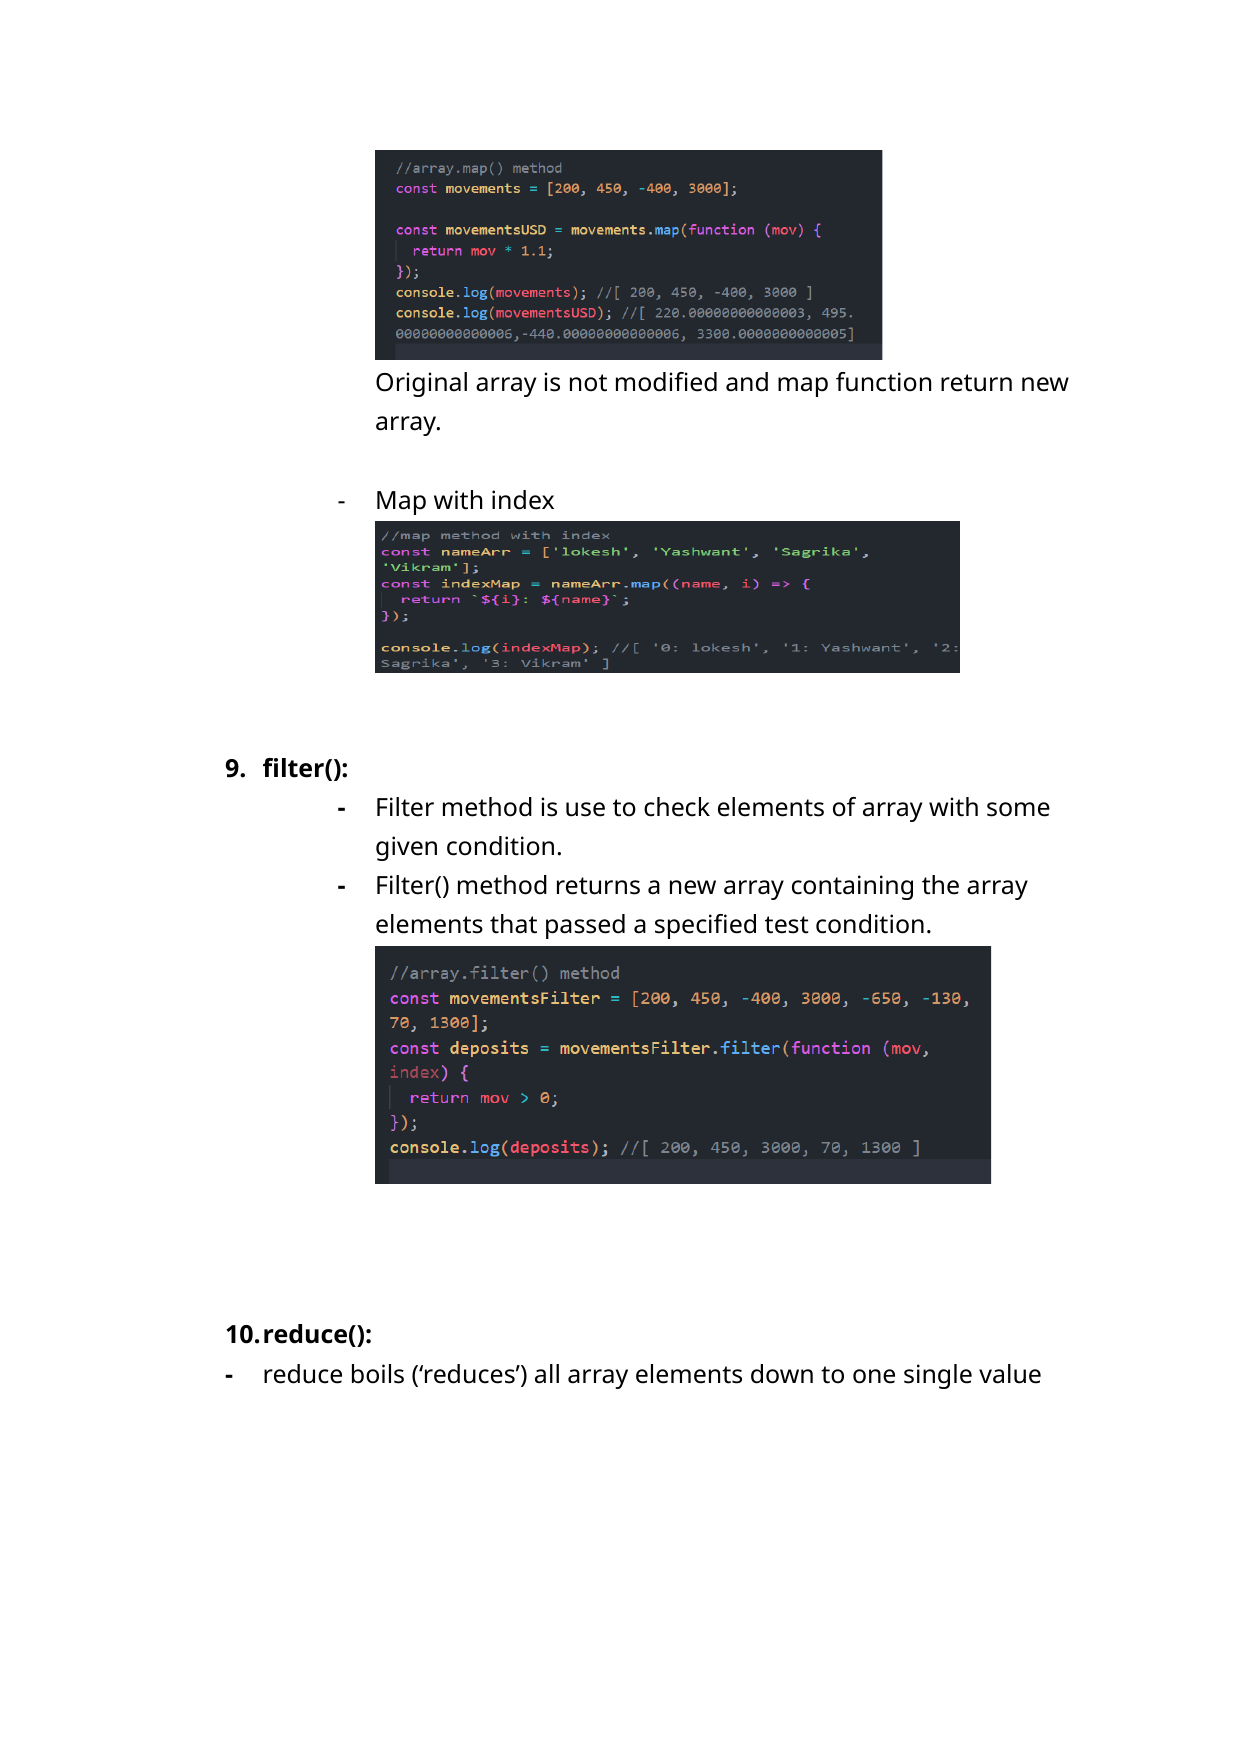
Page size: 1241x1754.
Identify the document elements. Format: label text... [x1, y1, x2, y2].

picture [375, 946, 992, 1184]
list Filter() method returns a new array containing the array elements that passed a specified test condition. [337, 868, 1090, 941]
list reduce(): [225, 1317, 1090, 1351]
list Filter method is use to check elements of array with some given condition. [337, 789, 1090, 863]
list reduce boils (‘reduces’) all array elements down to one single value [225, 1356, 1090, 1390]
list filter(): [225, 750, 1090, 784]
list Map with index [337, 482, 1090, 516]
list Original array is not modified and map function return new array. [375, 365, 1090, 438]
picture [375, 150, 883, 360]
picture [375, 521, 960, 673]
